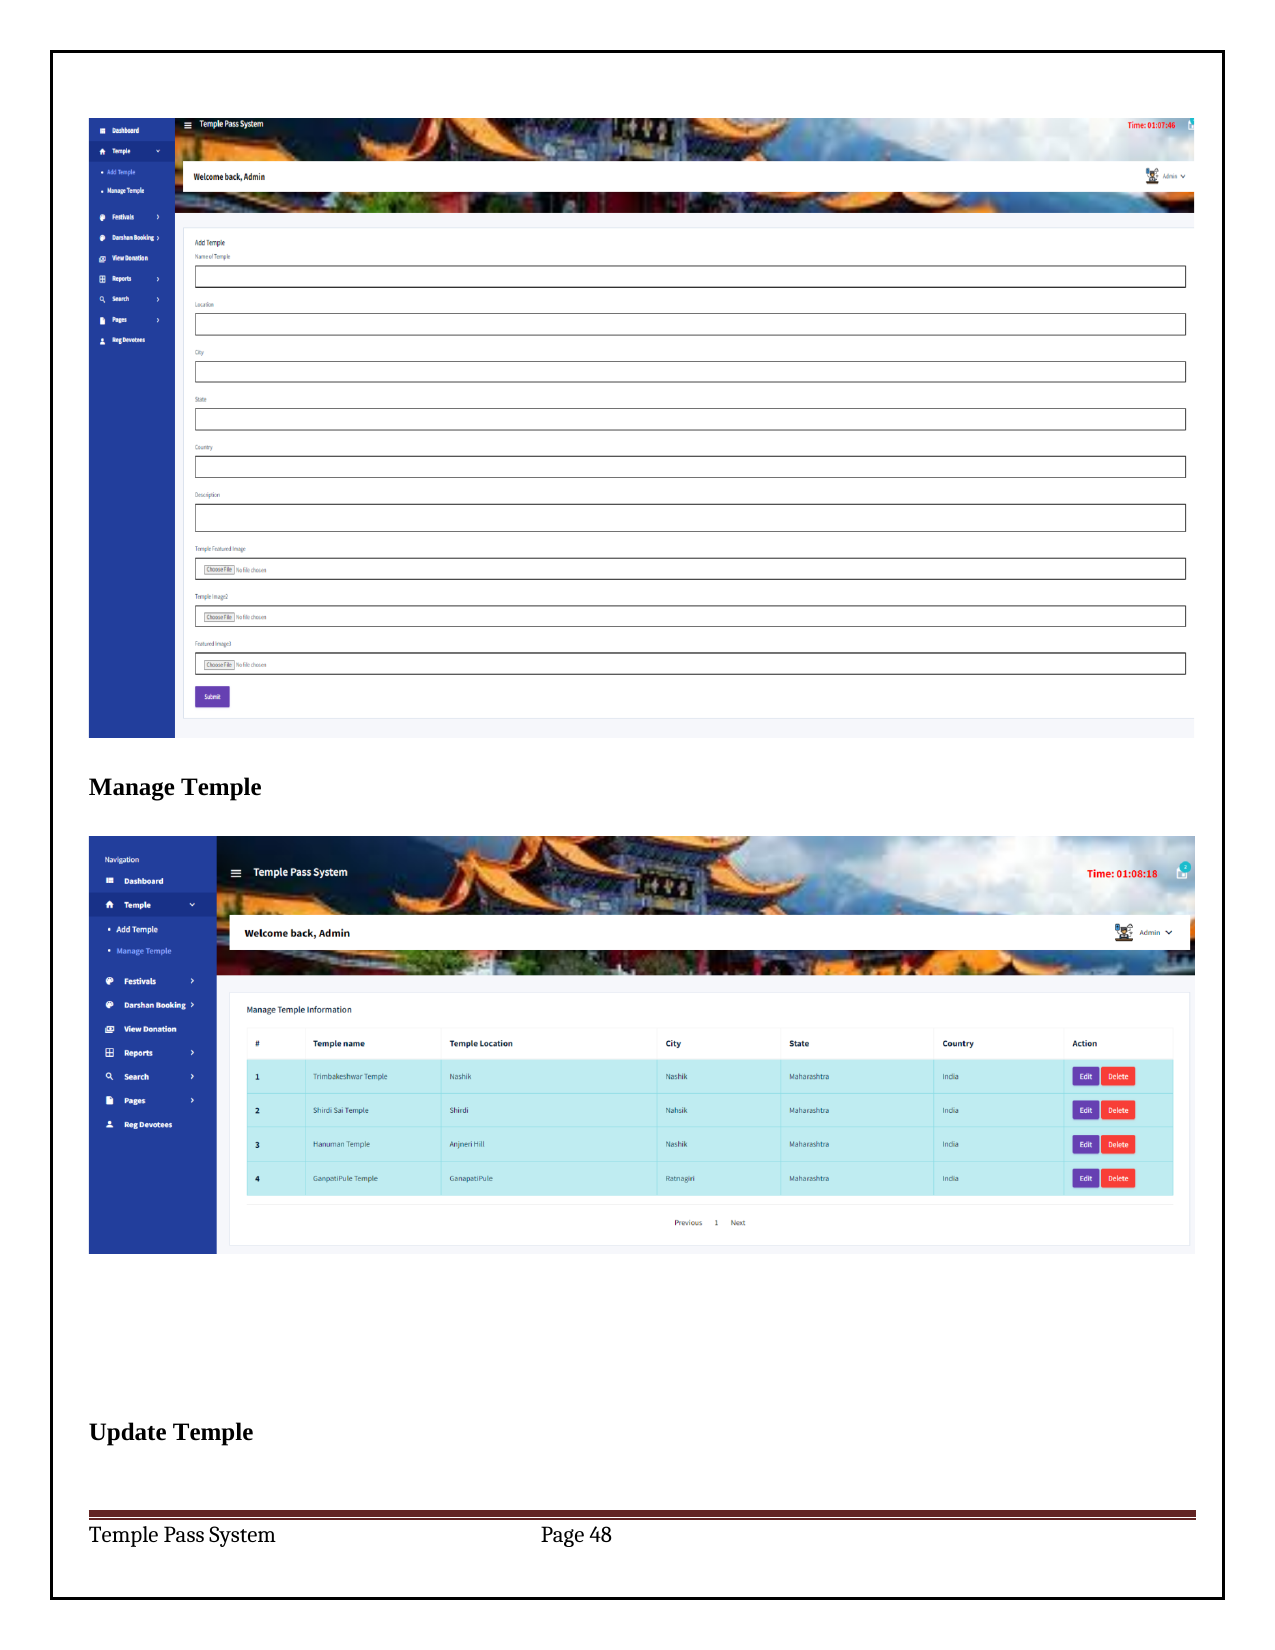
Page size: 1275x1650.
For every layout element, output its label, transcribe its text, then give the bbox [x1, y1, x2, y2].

text Update Temple [89, 1417, 1196, 1445]
picture [88, 118, 1195, 738]
picture [88, 836, 1195, 1254]
text Manage Temple [89, 772, 1196, 801]
